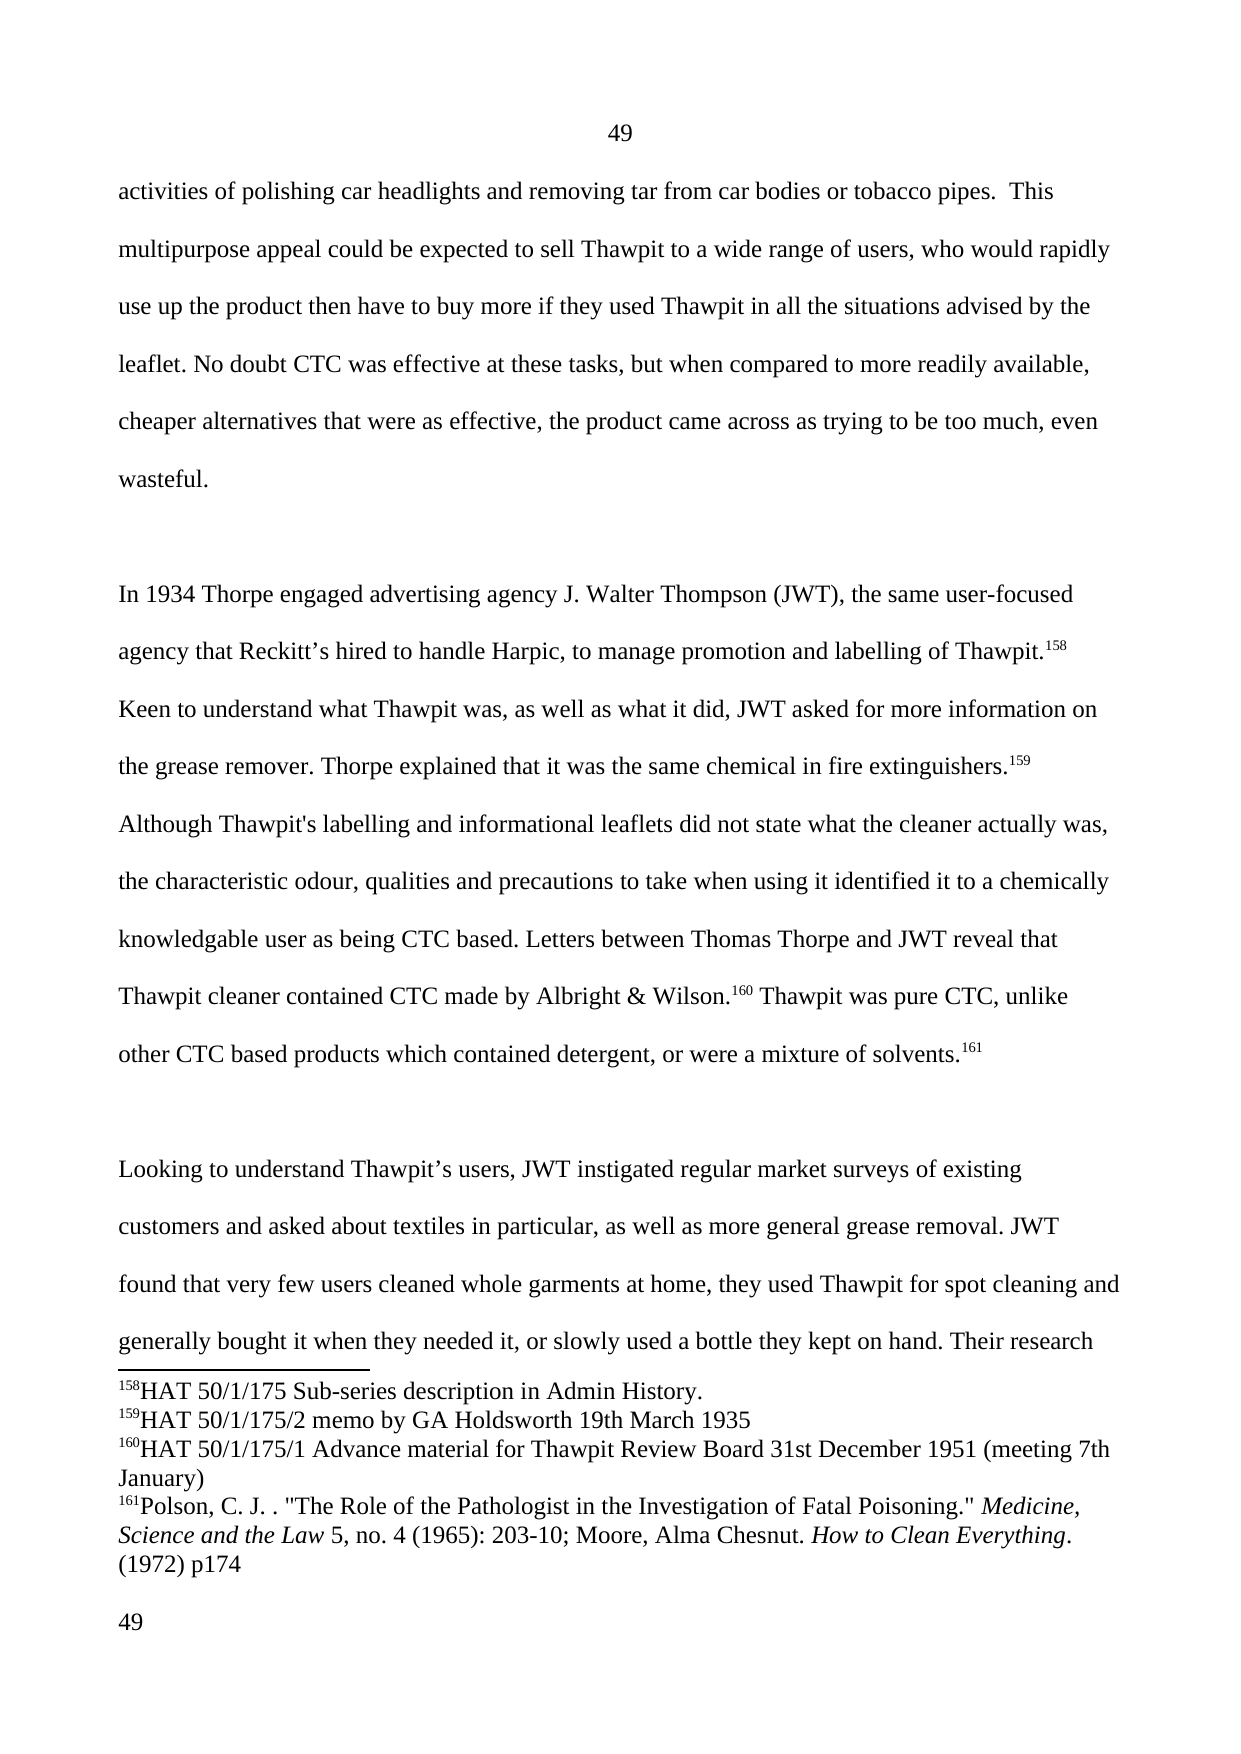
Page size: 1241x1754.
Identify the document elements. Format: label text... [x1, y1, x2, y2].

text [118, 176, 1122, 493]
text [118, 1154, 1122, 1355]
text In 1934 Thorpe engaged advertising agency J. Walter Thompson (JWT), the same user-focused agency that Reckitt’s hired to handle Harpic, to manage promotion and labelling of Thawpit. Keen to understand what Thawpit was, as well as what it did, JWT asked for more information on the grease remover. Thorpe explained that it was the same chemical in fire extinguishers. Although Thawpit's labelling and informational leaflets did not state what the cleaner actually was, the characteristic odour, qualities and precautions to take when using it identified it to a chemically knowledgable user as being CTC based. Letters between Thomas Thorpe and JWT reveal that Thawpit cleaner contained CTC made by Albright & Wilson. Thawpit was pure CTC, unlike other CTC based products which contained detergent, or were a mixture of solvents. [118, 579, 1122, 1068]
